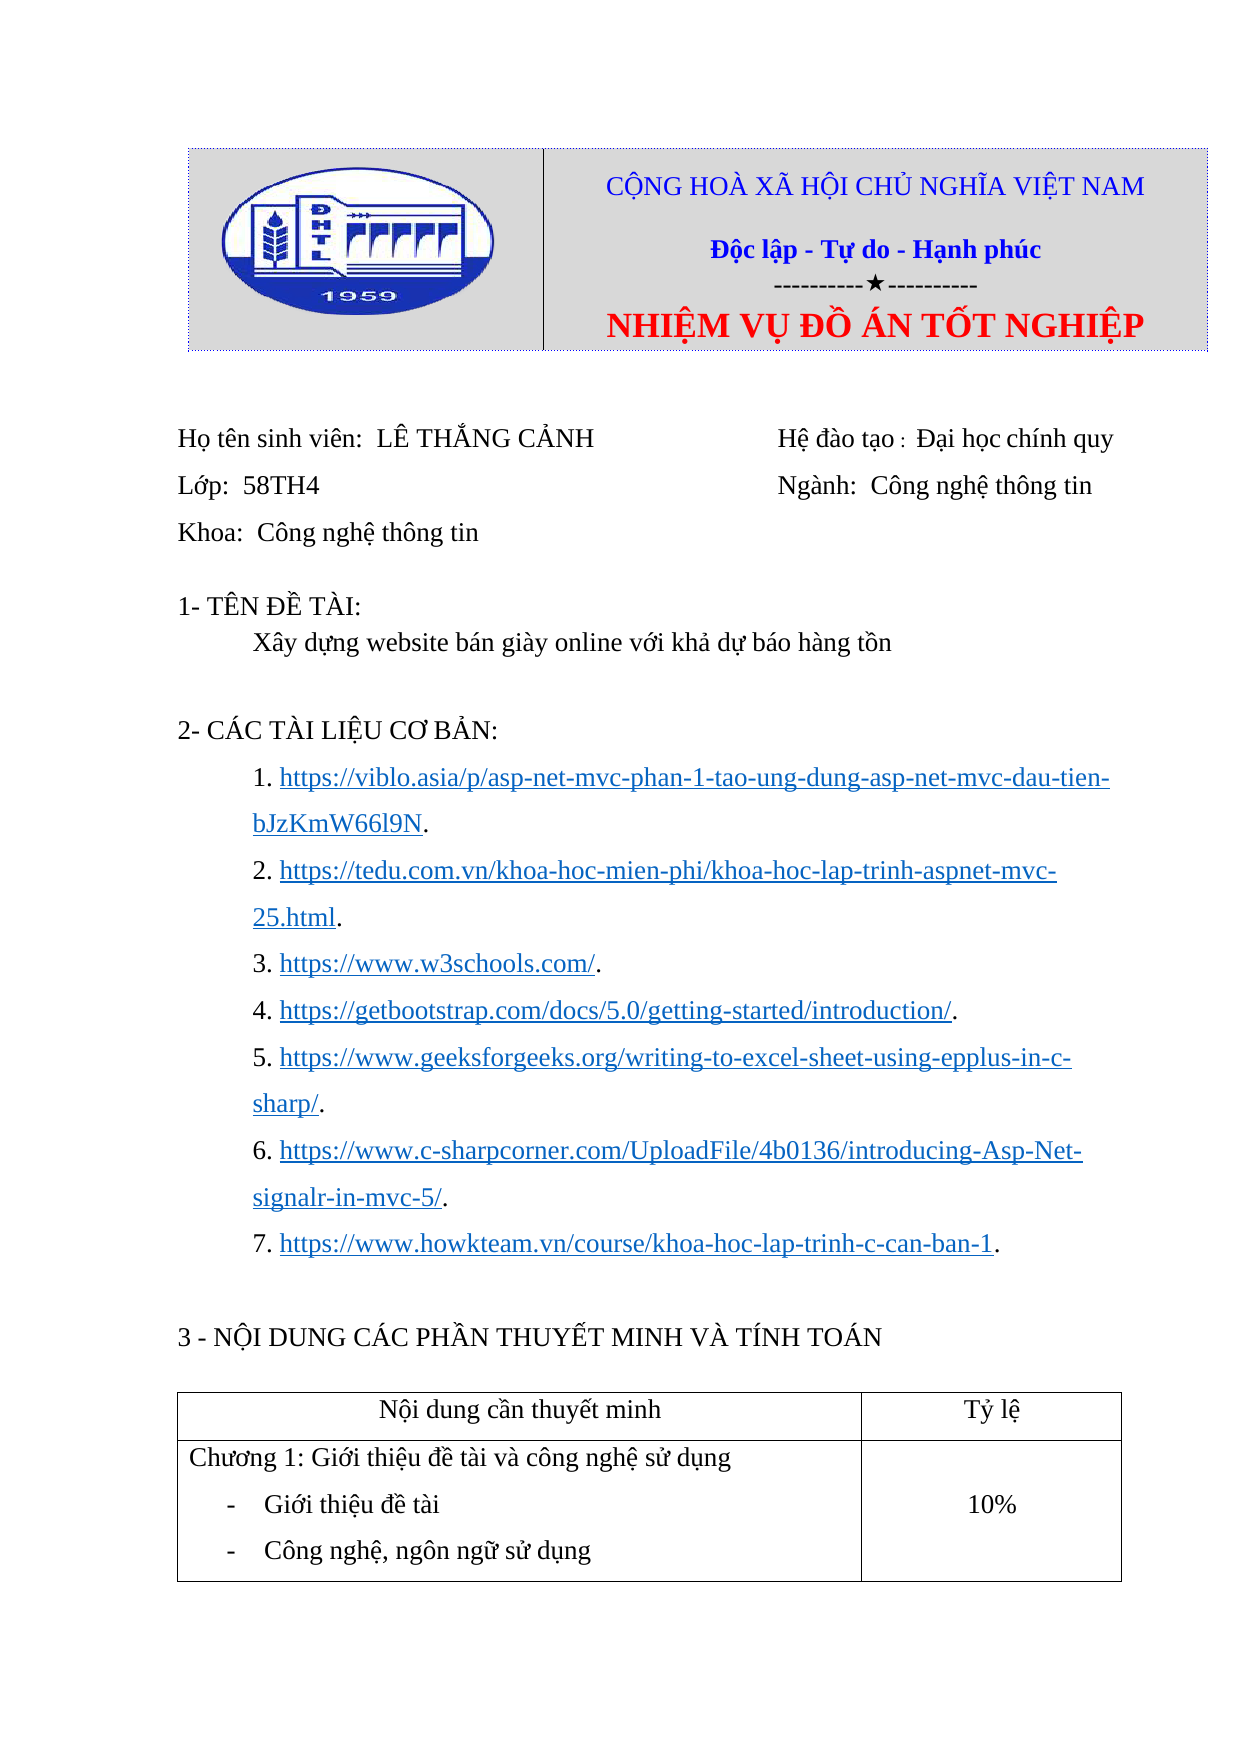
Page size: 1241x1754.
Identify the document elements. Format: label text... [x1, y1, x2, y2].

text 1. https://viblo.asia/p/asp-net-mvc-phan-1-tao-ung-dung-asp-net-mvc-dau-tien-bJzKmW66l9N. [252, 761, 1122, 839]
text 7. https://www.howkteam.vn/course/khoa-hoc-lap-trinh-c-can-ban-1. [252, 1227, 1122, 1259]
text Lớp: 58TH4 Ngành: Công nghệ thông tin [177, 469, 1122, 500]
table_header [189, 148, 543, 350]
text Khoa: Công nghệ thông tin [177, 516, 1122, 547]
table_header CỘNG HOÀ XÃ HỘI CHỦ NGHĨA VIỆT NAM Độc lập - Tự do - Hạnh phúc -------------------- NHIỆM VỤ ĐỒ ÁN TỐT NGHIỆP [544, 148, 1208, 350]
text 1- TÊN ĐỀ TÀI: [177, 590, 1122, 621]
text 4. https://getbootstrap.com/docs/5.0/getting-started/introduction/. [252, 994, 1122, 1025]
table_cell Chương 1: Giới thiệu đề tài và công nghệ sử dụng Giới thiệu đề tài Công nghệ, ngôn ngữ sử dụng [178, 1441, 861, 1581]
text Xây dựng website bán giày online với khả dự báo hàng tồn [177, 626, 1122, 657]
text 2- CÁC TÀI LIỆU CƠ BẢN: [177, 714, 1122, 745]
table_header Nội dung cần thuyết minh [178, 1393, 861, 1440]
table_header Tỷ lệ [862, 1393, 1121, 1440]
picture [221, 167, 495, 315]
text 6. https://www.c-sharpcorner.com/UploadFile/4b0136/introducing-Asp-Net-signalr-in-mvc-5/. [252, 1134, 1122, 1212]
text 5. https://www.geeksforgeeks.org/writing-to-excel-sheet-using-epplus-in-c-sharp/. [252, 1041, 1122, 1119]
text Họ tên sinh viên: LÊ THẮNG CẢNH Hệ đào tạo : Đại học chính quy [177, 422, 1122, 454]
text 3. https://www.w3schools.com/. [252, 947, 1122, 979]
text 3 - NỘI DUNG CÁC PHẦN THUYẾT MINH VÀ TÍNH TOÁN [177, 1321, 1122, 1352]
text 2. https://tedu.com.vn/khoa-hoc-mien-phi/khoa-hoc-lap-trinh-aspnet-mvc-25.html. [252, 854, 1122, 932]
table_cell 10% [862, 1441, 1121, 1581]
